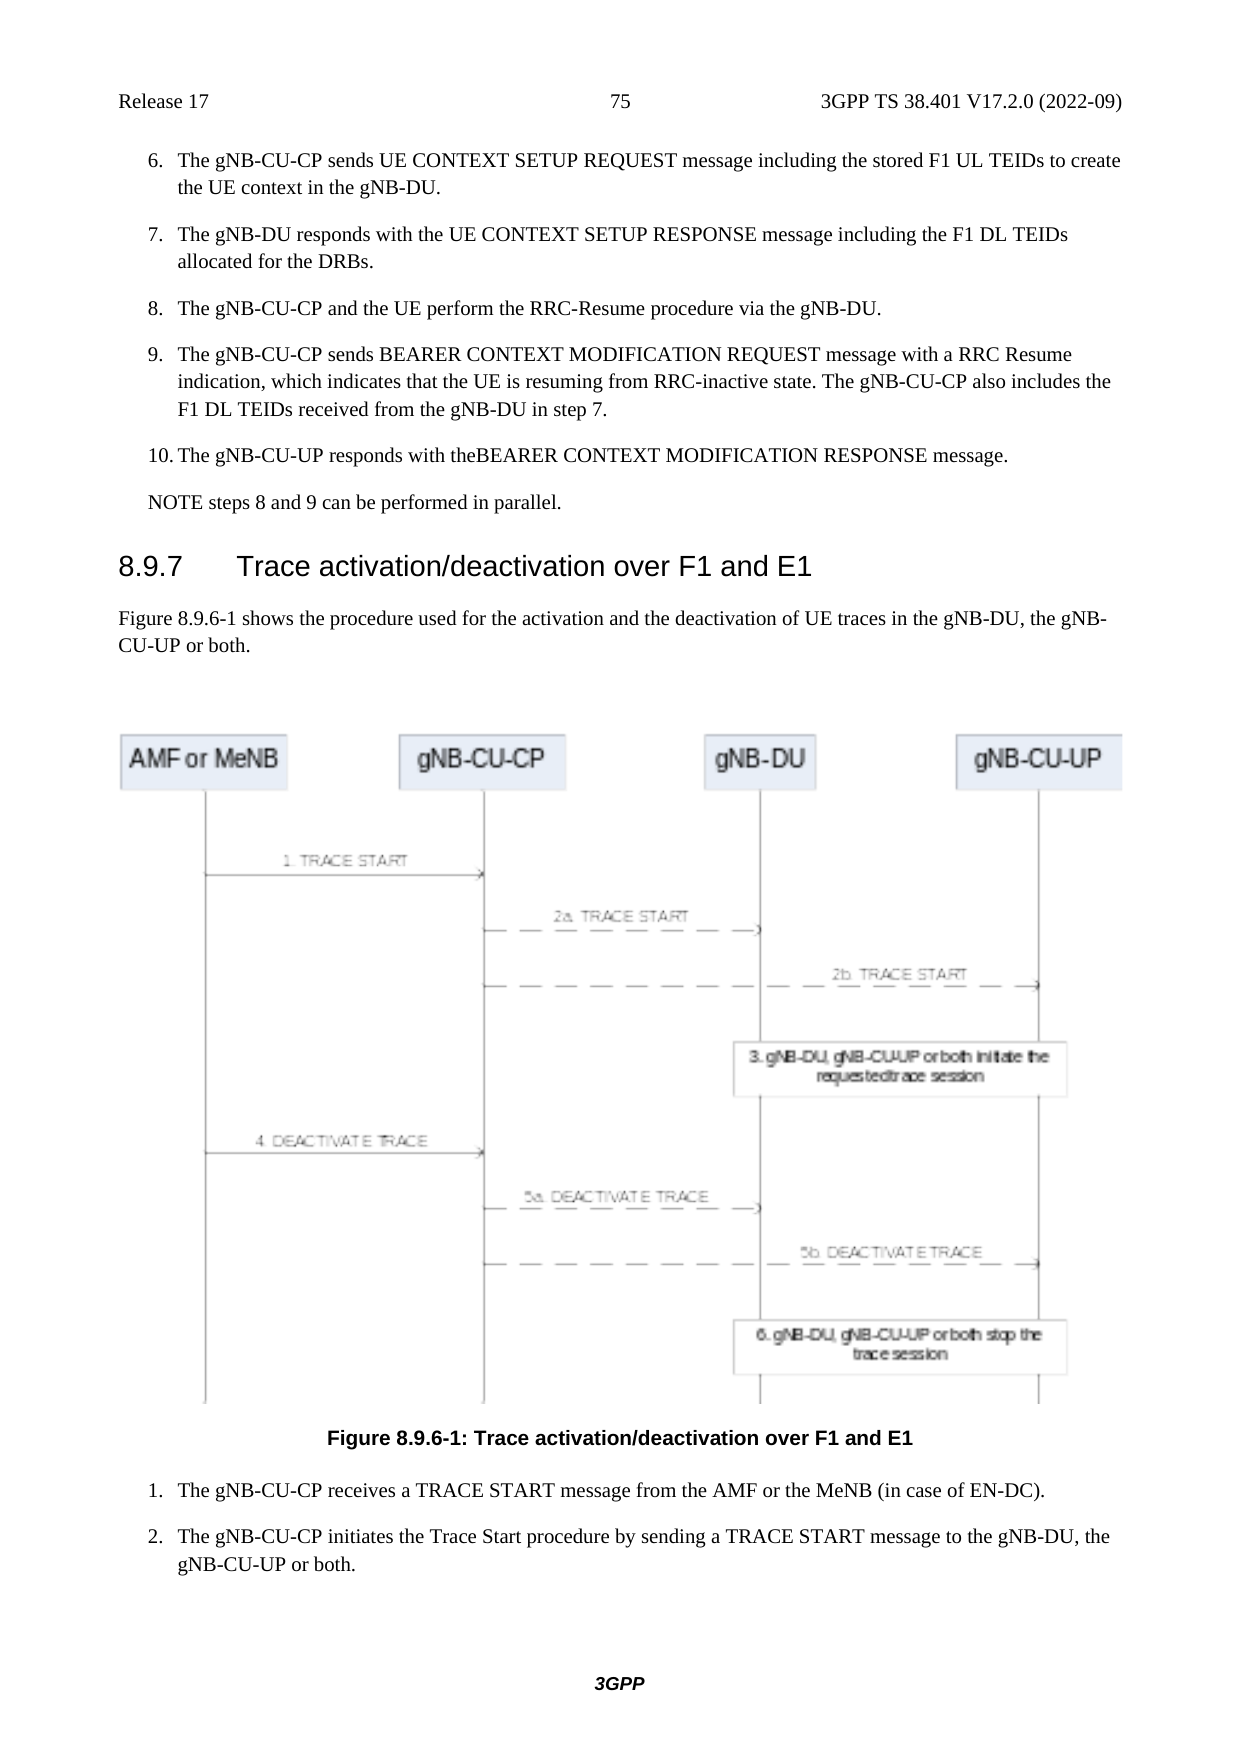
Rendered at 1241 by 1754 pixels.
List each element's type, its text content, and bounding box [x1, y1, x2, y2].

subtitle 8.9.7 Trace activation/deactivation over F1 and E1 [118, 548, 1122, 582]
text NOTE steps 8 and 9 can be performed in parallel. [148, 490, 1122, 514]
text 7. The gNB-DU responds with the UE CONTEXT SETUP RESPONSE message including the F1 DL TEIDs allocated for the DRBs. [148, 221, 1122, 273]
text 10. The gNB-CU-UP responds with theBEARER CONTEXT MODIFICATION RESPONSE message. [148, 443, 1122, 467]
text Figure 8.9.6-1: Trace activation/deactivation over F1 and E1 [118, 1426, 1122, 1449]
text 9. The gNB-CU-CP sends BEARER CONTEXT MODIFICATION REQUEST message with a RRC Resume indication, which indicates that the UE is resuming from RRC-inactive state. The gNB-CU-CP also includes the F1 DL TEIDs received from the gNB-DU in step 7. [148, 342, 1122, 421]
text 8. The gNB-CU-CP and the UE perform the RRC-Resume procedure via the gNB-DU. [148, 295, 1122, 319]
text Figure 8.9.6-1 shows the procedure used for the activation and the deactivation of UE traces in the gNB-DU, the gNB-CU-UP or both. [118, 606, 1122, 657]
text 1. The gNB-CU-CP receives a TRACE START message from the AMF or the MeNB (in case of EN-DC). [148, 1478, 1122, 1502]
text 6. The gNB-CU-CP sends UE CONTEXT SETUP REQUEST message including the stored F1 UL TEIDs to create the UE context in the gNB-DU. [148, 147, 1122, 199]
text 2. The gNB-CU-CP initiates the Trace Start procedure by sending a TRACE START message to the gNB-DU, the gNB-CU-UP or both. [148, 1524, 1122, 1576]
